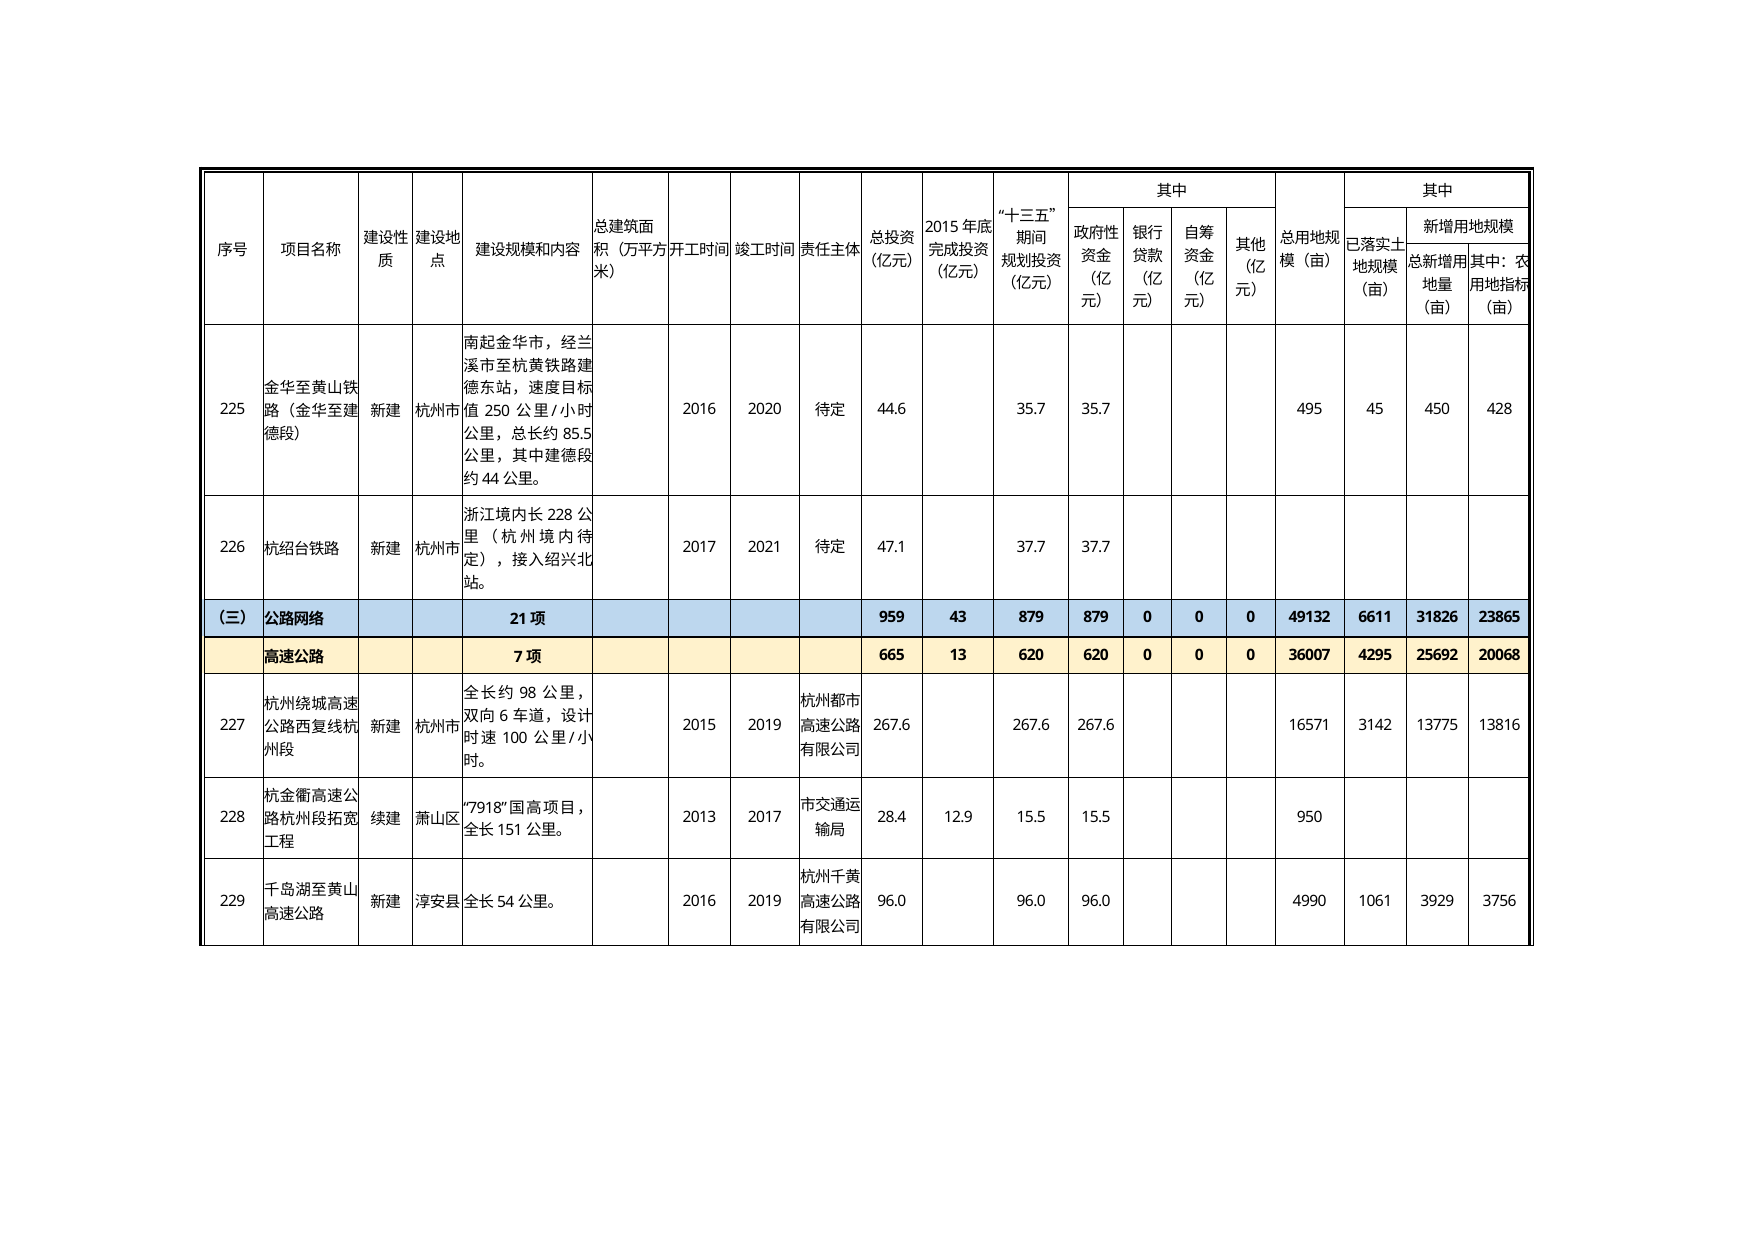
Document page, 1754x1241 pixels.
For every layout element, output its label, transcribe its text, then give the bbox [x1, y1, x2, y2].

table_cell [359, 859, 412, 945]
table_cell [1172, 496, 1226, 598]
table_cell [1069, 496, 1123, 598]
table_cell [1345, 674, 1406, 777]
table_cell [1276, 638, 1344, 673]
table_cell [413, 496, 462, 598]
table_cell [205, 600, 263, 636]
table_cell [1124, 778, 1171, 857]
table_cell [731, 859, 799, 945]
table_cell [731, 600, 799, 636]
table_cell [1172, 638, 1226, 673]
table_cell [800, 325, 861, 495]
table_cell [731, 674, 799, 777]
table_cell 自筹 资金 （亿元） [1172, 208, 1226, 323]
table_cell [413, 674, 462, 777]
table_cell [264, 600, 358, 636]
table_header 总用地规模（亩） [1276, 173, 1344, 323]
table_cell 新增用地规模 [1407, 208, 1528, 243]
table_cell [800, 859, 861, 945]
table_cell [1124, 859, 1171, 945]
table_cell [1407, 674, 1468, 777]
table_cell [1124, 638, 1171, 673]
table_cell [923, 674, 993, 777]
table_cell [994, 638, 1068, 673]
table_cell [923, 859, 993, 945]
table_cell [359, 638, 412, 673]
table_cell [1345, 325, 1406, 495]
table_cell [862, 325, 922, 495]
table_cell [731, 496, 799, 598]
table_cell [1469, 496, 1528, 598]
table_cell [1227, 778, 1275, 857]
table_header 总建筑面积（万平方米） [593, 173, 668, 323]
table_cell 已落实土地规模 （亩） [1345, 208, 1406, 323]
table_header 2015年底完成投资（亿元） [923, 173, 993, 323]
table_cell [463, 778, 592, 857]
table_cell 政府性资金 （亿元） [1069, 208, 1123, 323]
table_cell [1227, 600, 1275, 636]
table_header 开工时间 [669, 173, 730, 323]
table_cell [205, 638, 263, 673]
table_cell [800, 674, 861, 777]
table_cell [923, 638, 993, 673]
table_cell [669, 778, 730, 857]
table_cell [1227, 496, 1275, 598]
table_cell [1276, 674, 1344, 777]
table_header 其中 [1069, 173, 1275, 207]
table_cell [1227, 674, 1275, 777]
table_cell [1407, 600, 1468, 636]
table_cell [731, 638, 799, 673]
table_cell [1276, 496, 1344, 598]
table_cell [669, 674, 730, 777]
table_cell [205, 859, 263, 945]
table_header 建设规模和内容 [463, 173, 592, 323]
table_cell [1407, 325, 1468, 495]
table_cell 其他 （亿元） [1227, 208, 1275, 323]
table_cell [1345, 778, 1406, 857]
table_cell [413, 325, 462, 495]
table_cell 银行 贷款 （亿元） [1124, 208, 1171, 323]
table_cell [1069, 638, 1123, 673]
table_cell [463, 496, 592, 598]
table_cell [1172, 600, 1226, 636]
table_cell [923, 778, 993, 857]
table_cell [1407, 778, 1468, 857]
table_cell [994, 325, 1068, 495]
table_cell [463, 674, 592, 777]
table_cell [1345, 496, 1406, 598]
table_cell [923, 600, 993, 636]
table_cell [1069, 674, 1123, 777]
table_header 其中 [1345, 173, 1528, 207]
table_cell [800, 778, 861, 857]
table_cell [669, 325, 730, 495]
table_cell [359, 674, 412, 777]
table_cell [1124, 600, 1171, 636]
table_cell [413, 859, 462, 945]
table_header 总投资（亿元） [862, 173, 922, 323]
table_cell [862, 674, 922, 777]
table_cell 其中：农用地指标 （亩） [1469, 244, 1528, 323]
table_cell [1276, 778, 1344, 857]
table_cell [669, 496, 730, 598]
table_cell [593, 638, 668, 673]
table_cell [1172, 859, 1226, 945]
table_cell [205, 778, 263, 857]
table_header 序号 [205, 173, 263, 323]
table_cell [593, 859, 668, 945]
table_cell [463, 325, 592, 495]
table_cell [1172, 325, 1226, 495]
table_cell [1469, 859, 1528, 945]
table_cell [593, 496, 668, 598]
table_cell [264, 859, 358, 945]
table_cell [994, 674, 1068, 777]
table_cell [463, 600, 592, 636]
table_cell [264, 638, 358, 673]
table_header 建设地点 [413, 173, 462, 323]
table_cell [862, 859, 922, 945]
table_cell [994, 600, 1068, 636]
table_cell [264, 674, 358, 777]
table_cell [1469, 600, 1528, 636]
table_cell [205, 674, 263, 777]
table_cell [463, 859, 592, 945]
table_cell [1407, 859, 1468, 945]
table_header 责任主体 [800, 173, 861, 323]
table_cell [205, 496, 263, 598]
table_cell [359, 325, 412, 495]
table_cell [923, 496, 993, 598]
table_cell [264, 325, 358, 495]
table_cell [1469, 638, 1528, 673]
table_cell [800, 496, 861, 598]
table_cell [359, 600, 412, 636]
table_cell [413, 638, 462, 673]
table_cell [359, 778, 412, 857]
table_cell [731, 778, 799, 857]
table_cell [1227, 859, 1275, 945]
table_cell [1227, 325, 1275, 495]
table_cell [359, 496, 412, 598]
table_header 竣工时间 [731, 173, 799, 323]
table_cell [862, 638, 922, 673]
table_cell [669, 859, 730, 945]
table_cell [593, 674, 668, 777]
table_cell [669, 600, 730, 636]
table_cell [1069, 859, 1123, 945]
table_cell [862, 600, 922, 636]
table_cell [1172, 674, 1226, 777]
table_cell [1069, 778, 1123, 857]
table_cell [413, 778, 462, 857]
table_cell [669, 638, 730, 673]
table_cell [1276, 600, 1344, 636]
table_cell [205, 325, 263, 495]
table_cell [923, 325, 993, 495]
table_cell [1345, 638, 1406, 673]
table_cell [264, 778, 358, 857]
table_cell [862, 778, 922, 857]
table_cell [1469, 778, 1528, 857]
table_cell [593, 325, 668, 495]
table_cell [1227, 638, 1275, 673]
table_header “十三五”期间 规划投资 （亿元） [994, 173, 1068, 323]
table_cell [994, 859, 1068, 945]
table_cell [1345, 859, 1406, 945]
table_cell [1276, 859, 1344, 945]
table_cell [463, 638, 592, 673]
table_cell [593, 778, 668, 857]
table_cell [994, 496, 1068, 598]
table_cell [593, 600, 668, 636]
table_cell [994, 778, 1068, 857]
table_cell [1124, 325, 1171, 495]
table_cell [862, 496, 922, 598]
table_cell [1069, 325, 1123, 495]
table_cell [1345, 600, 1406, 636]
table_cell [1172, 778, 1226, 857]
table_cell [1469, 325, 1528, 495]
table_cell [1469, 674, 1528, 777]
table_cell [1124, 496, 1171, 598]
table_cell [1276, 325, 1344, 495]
table_header 项目名称 [264, 173, 358, 323]
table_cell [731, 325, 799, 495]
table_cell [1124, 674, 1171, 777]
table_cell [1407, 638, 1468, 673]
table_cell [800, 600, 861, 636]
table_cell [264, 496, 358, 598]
table_header 建设性质 [359, 173, 412, 323]
table_cell 总新增用地量 （亩） [1407, 244, 1468, 323]
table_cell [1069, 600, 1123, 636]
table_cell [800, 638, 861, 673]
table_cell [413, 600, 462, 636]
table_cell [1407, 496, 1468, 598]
